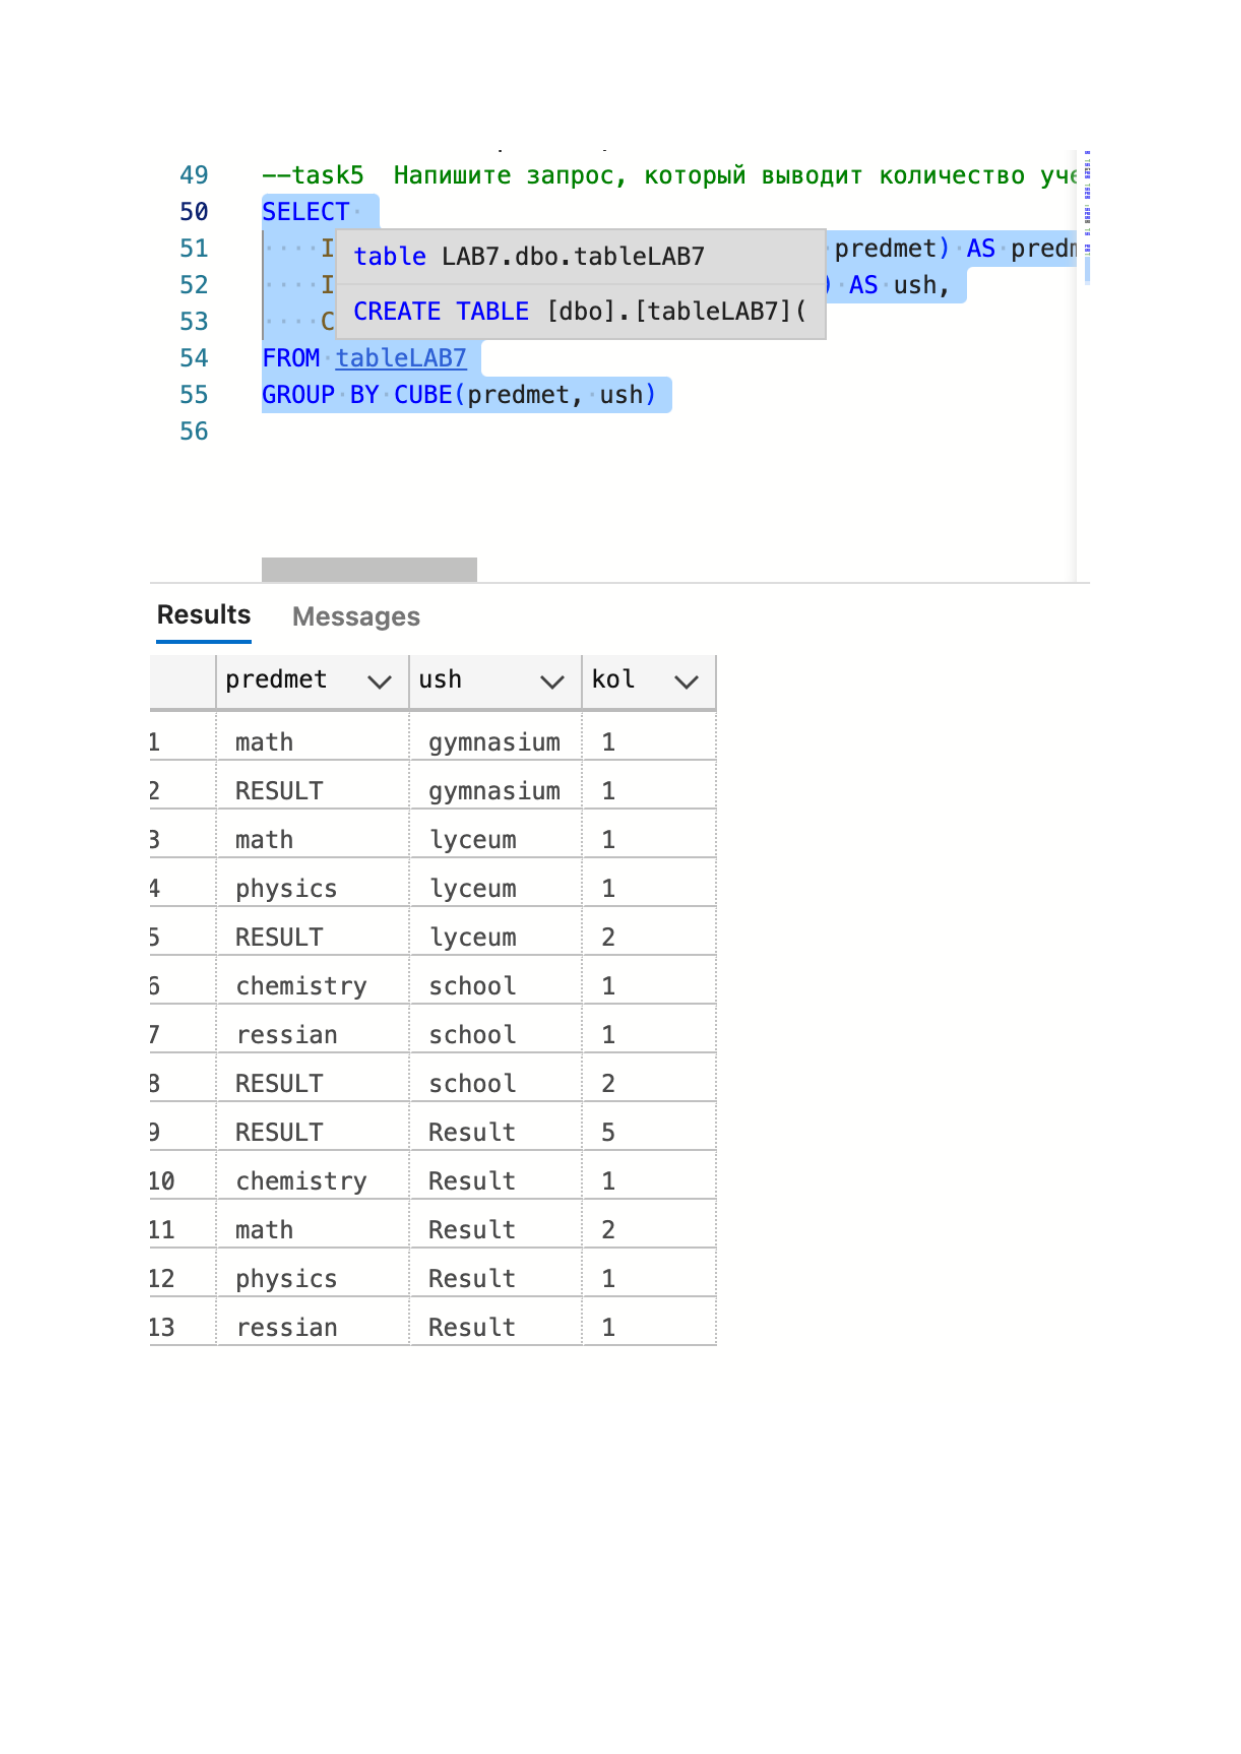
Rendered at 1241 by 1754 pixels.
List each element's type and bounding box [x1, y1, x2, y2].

picture [150, 150, 1091, 1403]
